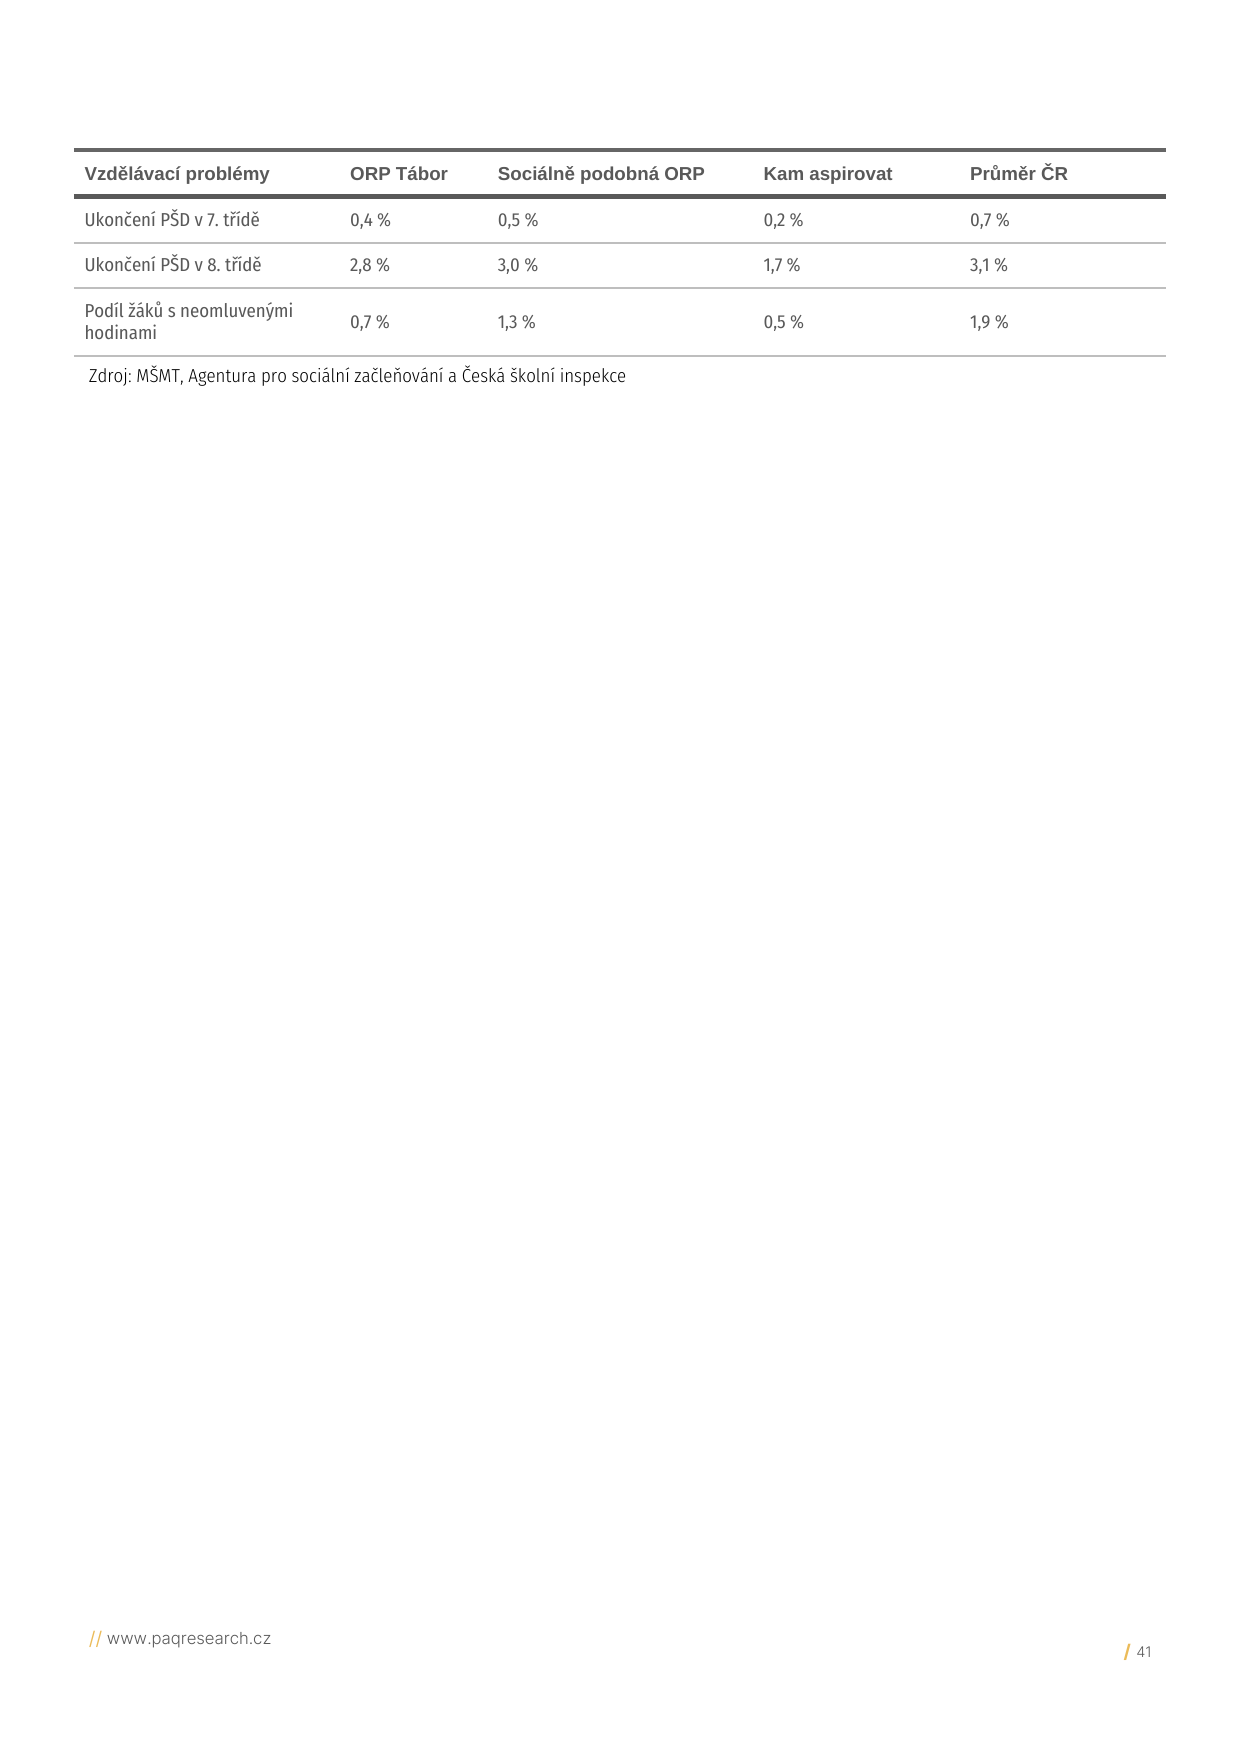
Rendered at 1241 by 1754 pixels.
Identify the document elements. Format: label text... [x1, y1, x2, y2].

table_cell 1,9 % [960, 289, 1166, 355]
table_cell 0,7 % [340, 289, 487, 355]
table_header Průměr ČR [960, 152, 1166, 194]
table_cell 3,0 % [487, 244, 753, 287]
table_cell 0,2 % [753, 199, 959, 242]
table_cell 0,4 % [340, 199, 487, 242]
table_cell 0,5 % [753, 289, 959, 355]
table_cell 3,1 % [960, 244, 1166, 287]
table_cell 2,8 % [340, 244, 487, 287]
table_cell 1,7 % [753, 244, 959, 287]
table_cell Podíl žáků s neomluvenými hodinami [74, 289, 339, 355]
table_cell 0,5 % [487, 199, 753, 242]
table_cell 0,7 % [960, 199, 1166, 242]
table_cell Ukončení PŠD v 8. třídě [74, 244, 339, 287]
table_header Sociálně podobná ORP [487, 152, 753, 194]
table_header ORP Tábor [340, 152, 487, 194]
table_header Kam aspirovat [753, 152, 959, 194]
text Zdroj: MŠMT, Agentura pro sociální začleňování a Česká školní inspekce [89, 357, 1152, 387]
table_cell Ukončení PŠD v 7. třídě [74, 199, 339, 242]
table_header Vzdělávací problémy [74, 152, 339, 194]
table_cell 1,3 % [487, 289, 753, 355]
